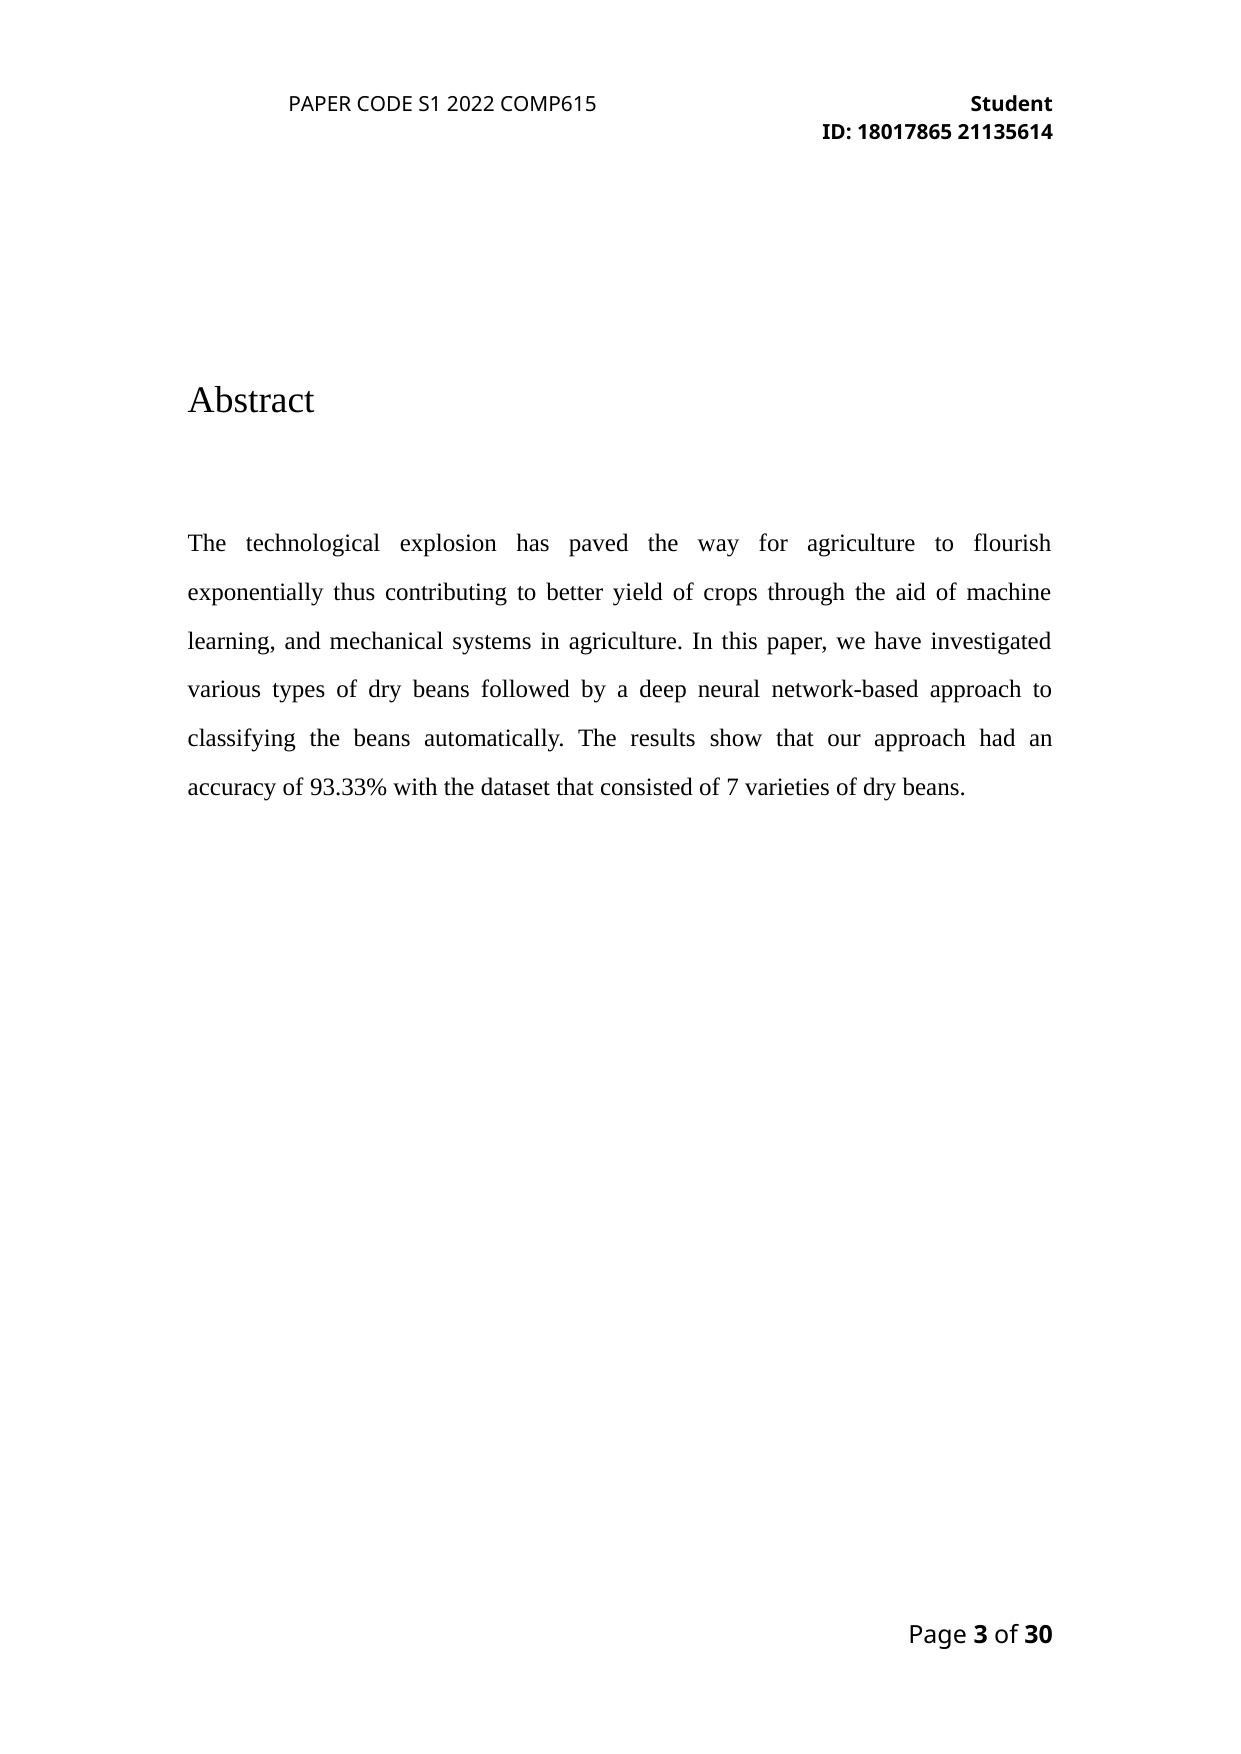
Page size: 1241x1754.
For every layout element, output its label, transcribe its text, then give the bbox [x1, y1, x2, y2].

subtitle Abstract [187, 366, 1053, 431]
text The technological explosion has paved the way for agriculture to flourish exponentially thus contributing to better yield of crops through the aid of machine learning, and mechanical systems in agriculture. In this paper, we have investigated various types of dry beans followed by a deep neural network-based approach to classifying the beans automatically. The results show that our approach had an accuracy of 93.33% with the dataset that consisted of 7 varieties of dry beans. [187, 526, 1053, 803]
